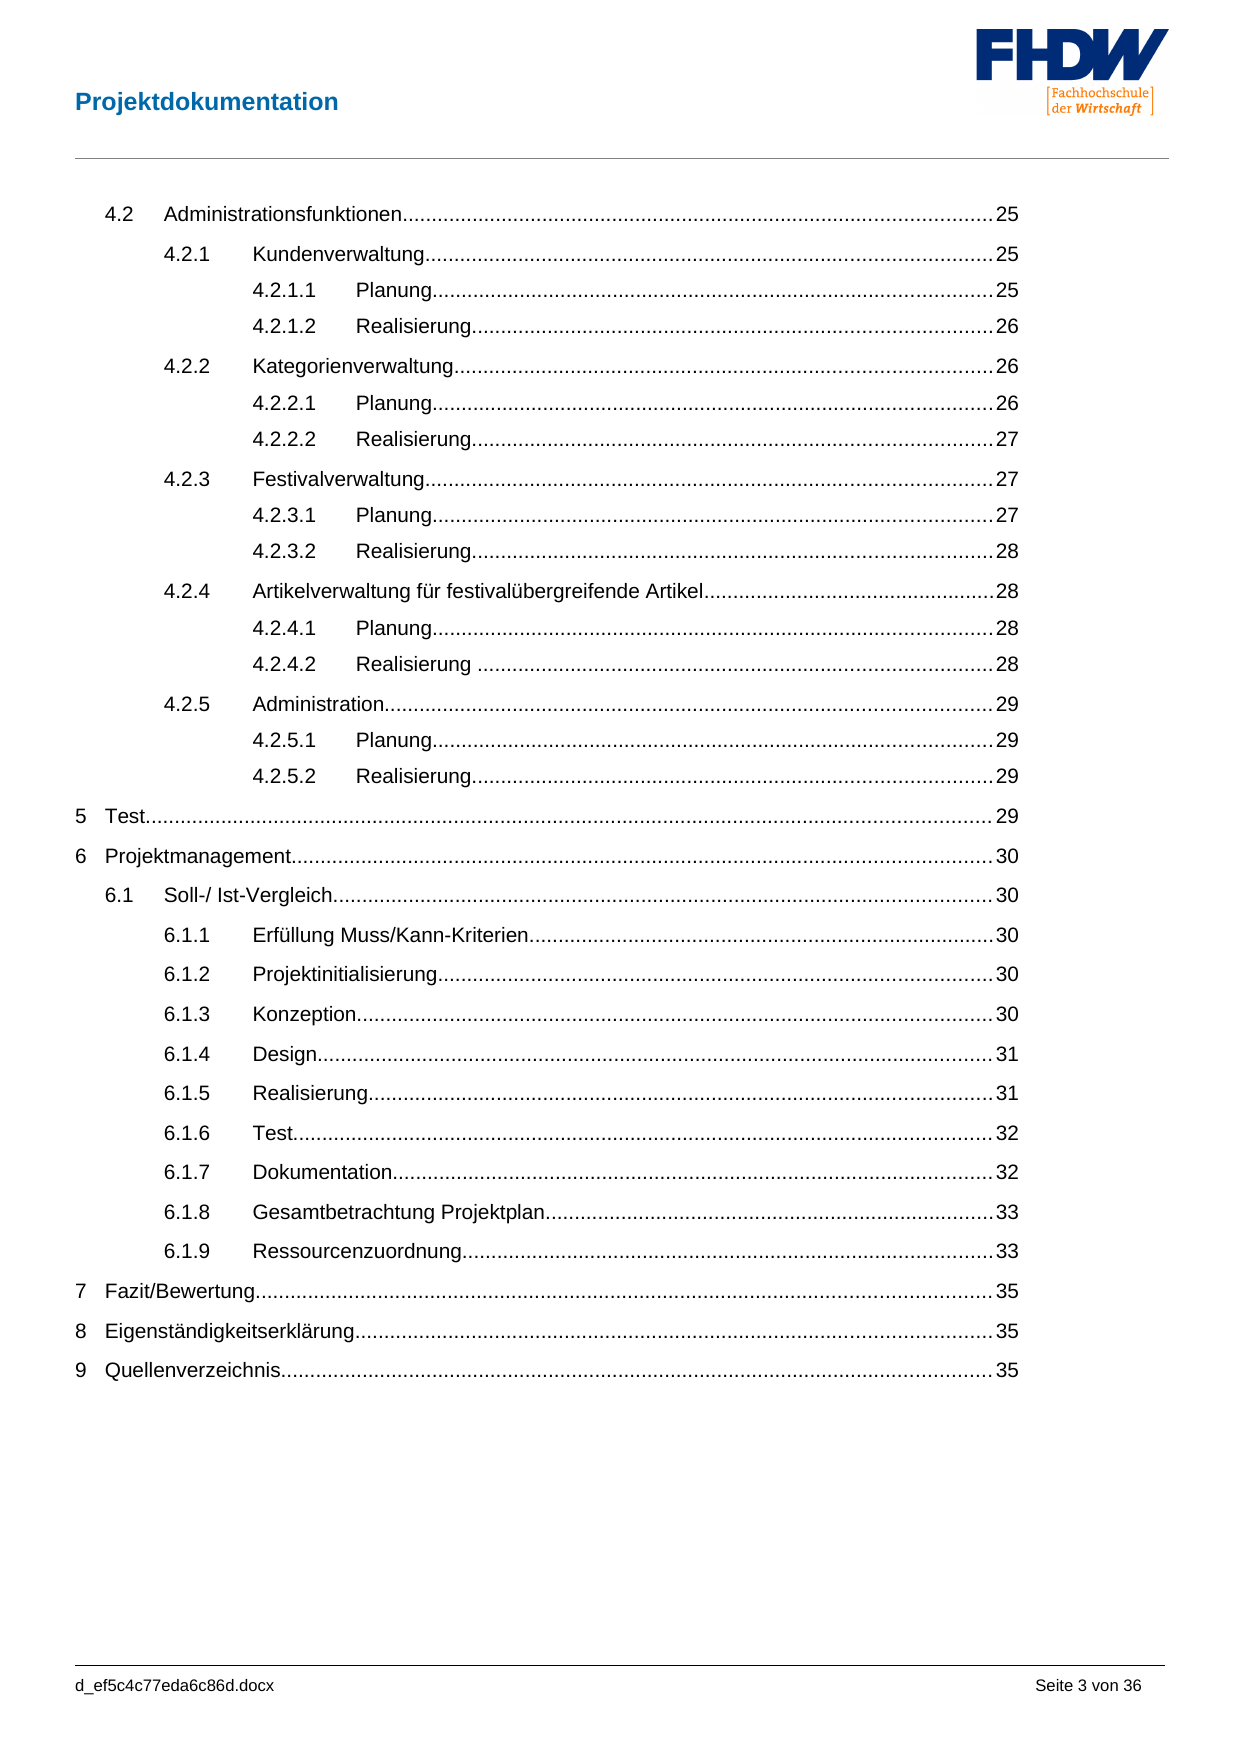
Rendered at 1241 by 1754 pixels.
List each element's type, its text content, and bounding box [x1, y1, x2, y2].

text 6.1.2 Projektinitialisierung 30 [164, 959, 1136, 986]
text 4.2.4 Artikelverwaltung für festivalübergreifende Artikel 28 [164, 576, 1136, 603]
text 4.2.2.1 Planung 26 [252, 390, 1136, 414]
text 6 Projektmanagement 30 [75, 840, 1136, 867]
text 4.2.3 Festivalverwaltung 27 [164, 463, 1136, 490]
text 4.2.3.2 Realisierung 28 [252, 539, 1136, 563]
text 4.2.1.2 Realisierung 26 [252, 314, 1136, 338]
text 4.2.5.2 Realisierung 29 [252, 764, 1136, 788]
text 4.2.1 Kundenverwaltung 25 [164, 238, 1136, 265]
text 4.2.5.1 Planung 29 [252, 728, 1136, 752]
text 6.1.5 Realisierung 31 [164, 1078, 1136, 1105]
text 4.2.2 Kategorienverwaltung 26 [164, 351, 1136, 378]
text 7 Fazit/Bewertung 35 [75, 1276, 1136, 1303]
text 6.1.3 Konzeption 30 [164, 999, 1136, 1026]
text 4.2.5 Administration 29 [164, 688, 1136, 715]
text 6.1.4 Design 31 [164, 1038, 1136, 1065]
text 4.2.3.1 Planung 27 [252, 503, 1136, 527]
text 6.1.6 Test 32 [164, 1117, 1136, 1144]
text 4.2.4.2 Realisierung 28 [252, 652, 1136, 676]
text 8 Eigenständigkeitserklärung 35 [75, 1315, 1136, 1342]
text 6.1 Soll-/ Ist-Vergleich 30 [104, 880, 1136, 907]
text 6.1.9 Ressourcenzuordnung 33 [164, 1236, 1136, 1263]
text 6.1.8 Gesamtbetrachtung Projektplan 33 [164, 1197, 1136, 1224]
text 4.2.2.2 Realisierung 27 [252, 427, 1136, 451]
text 6.1.7 Dokumentation 32 [164, 1157, 1136, 1184]
text 6.1.1 Erfüllung Muss/Kann-Kriterien 30 [164, 919, 1136, 947]
picture [976, 29, 1169, 116]
text 4.2.4.1 Planung 28 [252, 615, 1136, 639]
text 4.2.1.1 Planung 25 [252, 278, 1136, 302]
text 5 Test 29 [75, 801, 1136, 828]
text 9 Quellenverzeichnis 35 [75, 1355, 1136, 1382]
text 4.2 Administrationsfunktionen 25 [104, 199, 1136, 226]
